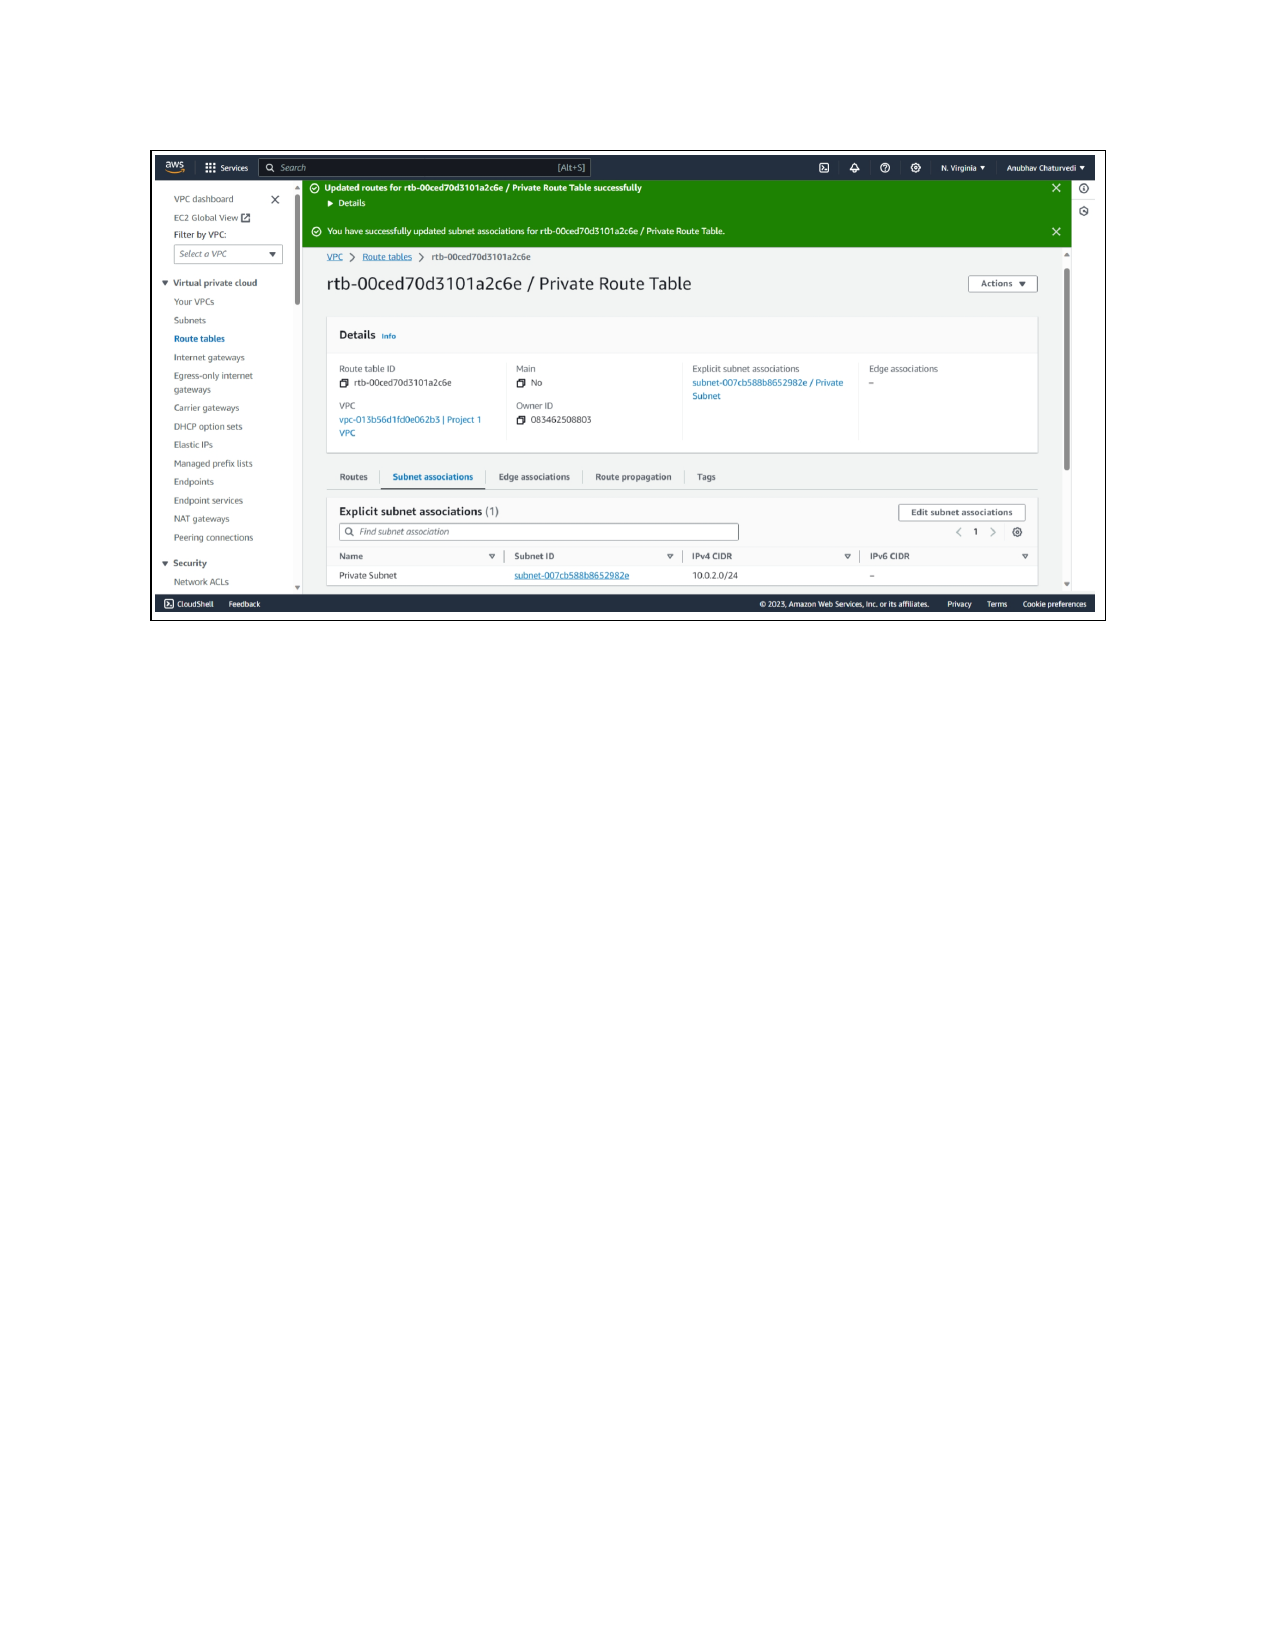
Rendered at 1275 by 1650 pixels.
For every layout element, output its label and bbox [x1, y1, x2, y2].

picture [155, 155, 1095, 612]
table_cell [152, 151, 1105, 620]
